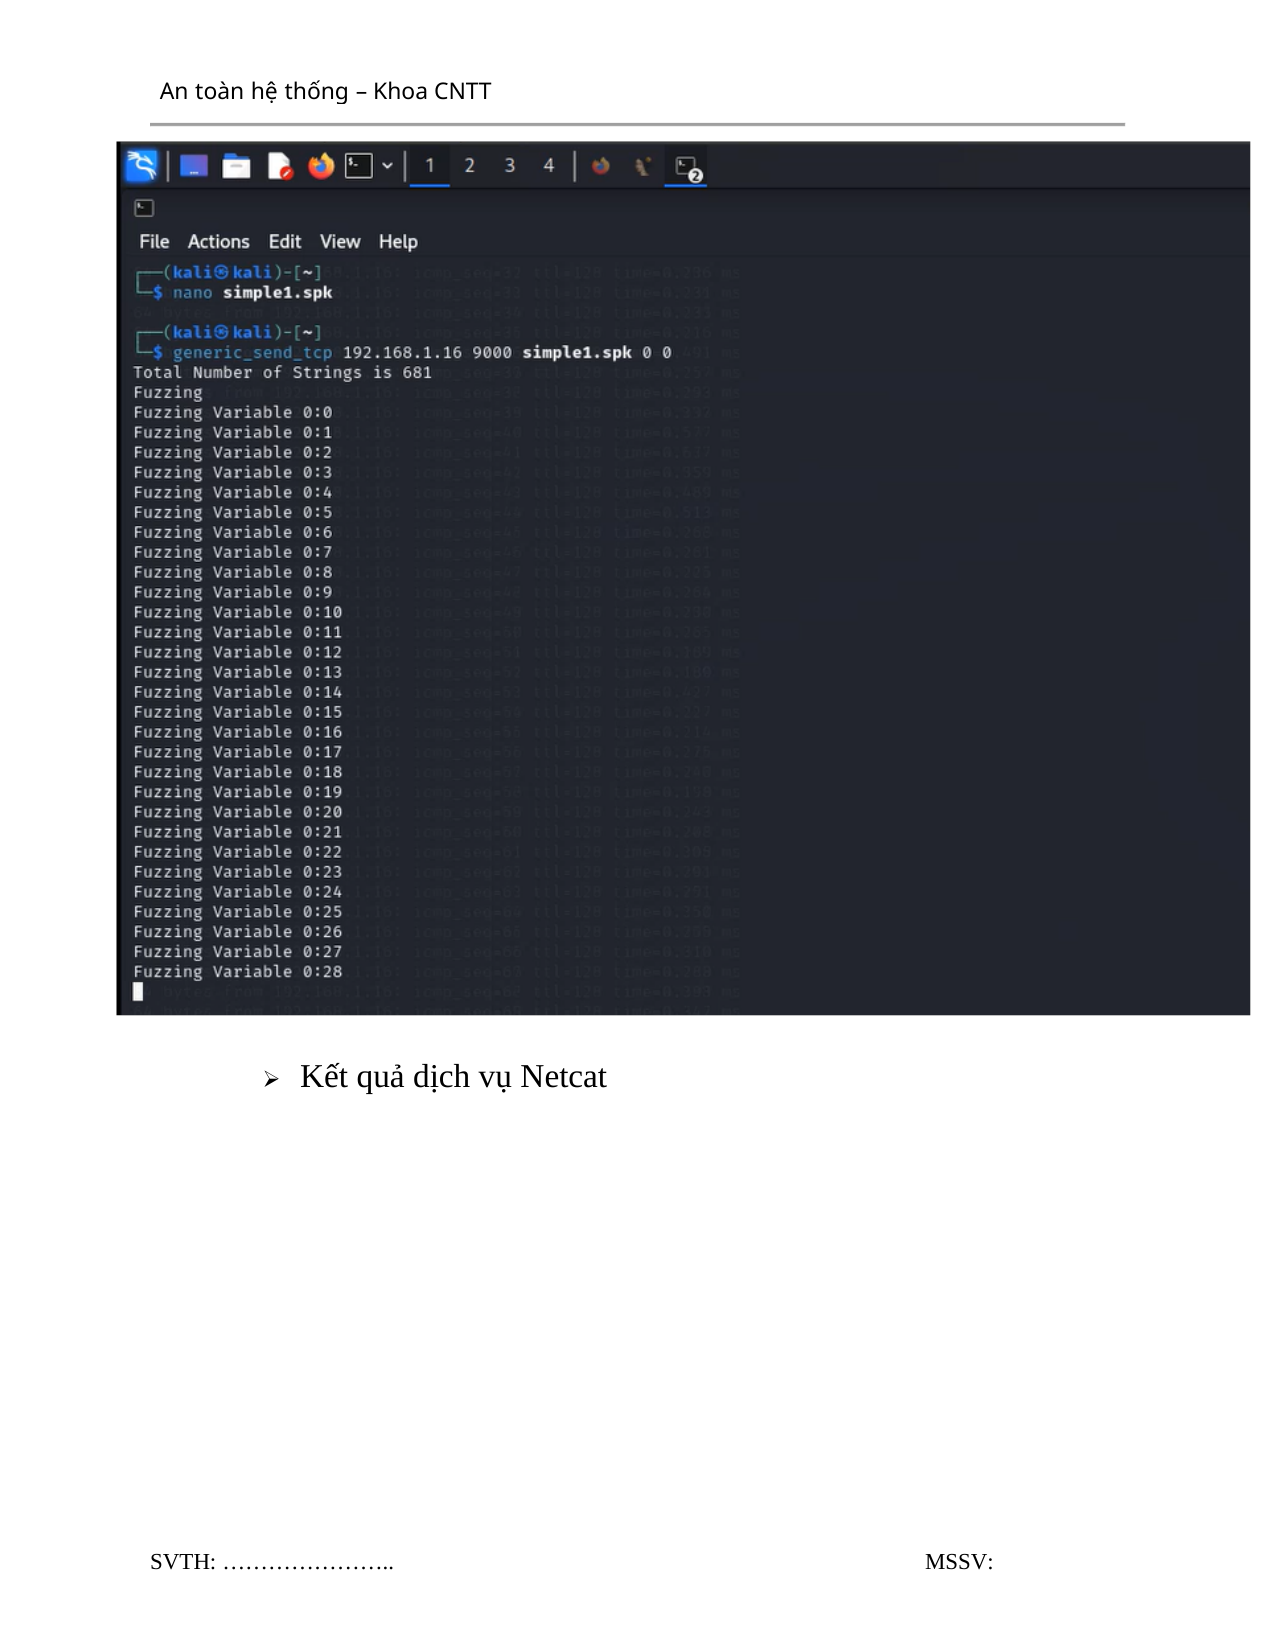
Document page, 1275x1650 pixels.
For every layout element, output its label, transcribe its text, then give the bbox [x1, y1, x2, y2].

picture [114, 139, 1253, 1018]
list Kết quả dịch vụ Netcat [262, 1056, 1252, 1094]
